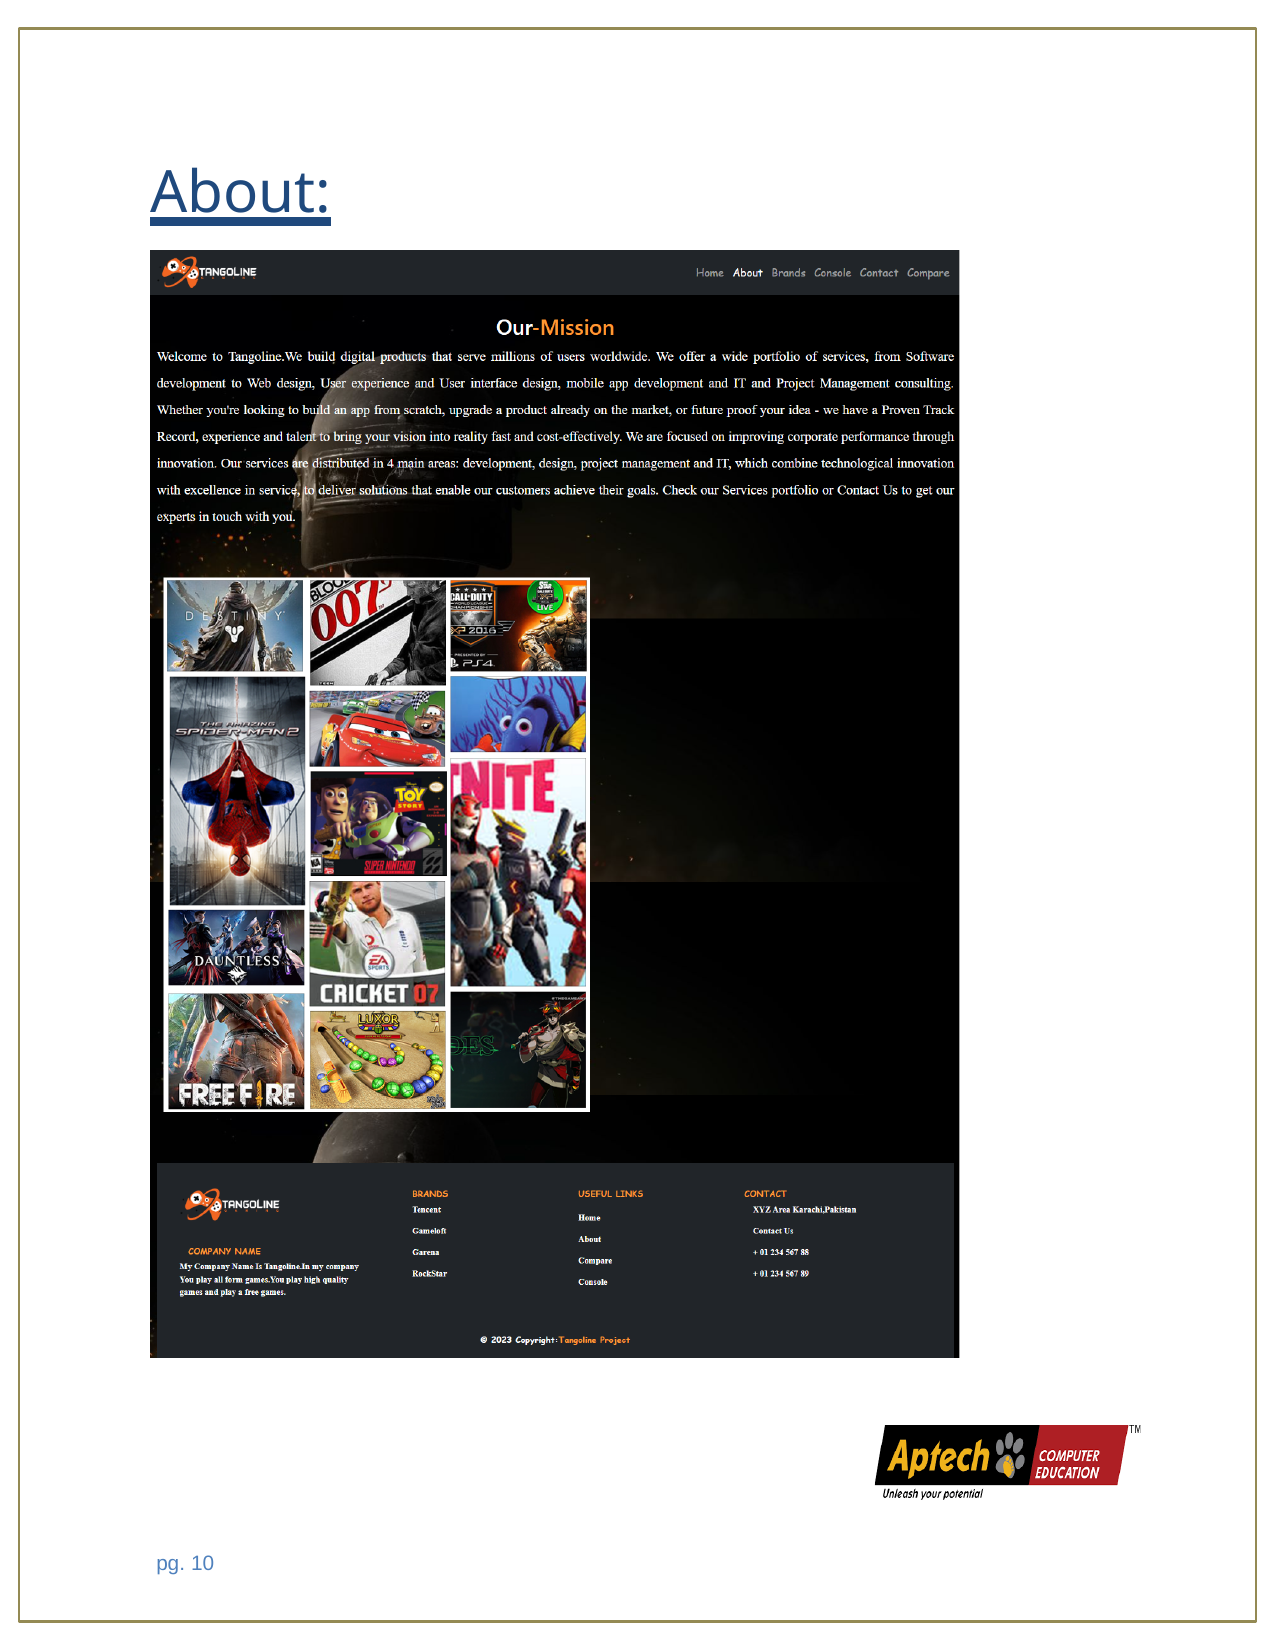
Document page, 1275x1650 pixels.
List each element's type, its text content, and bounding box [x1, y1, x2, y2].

picture [874, 1425, 1141, 1500]
picture [150, 250, 960, 1358]
text About: [150, 150, 1125, 229]
